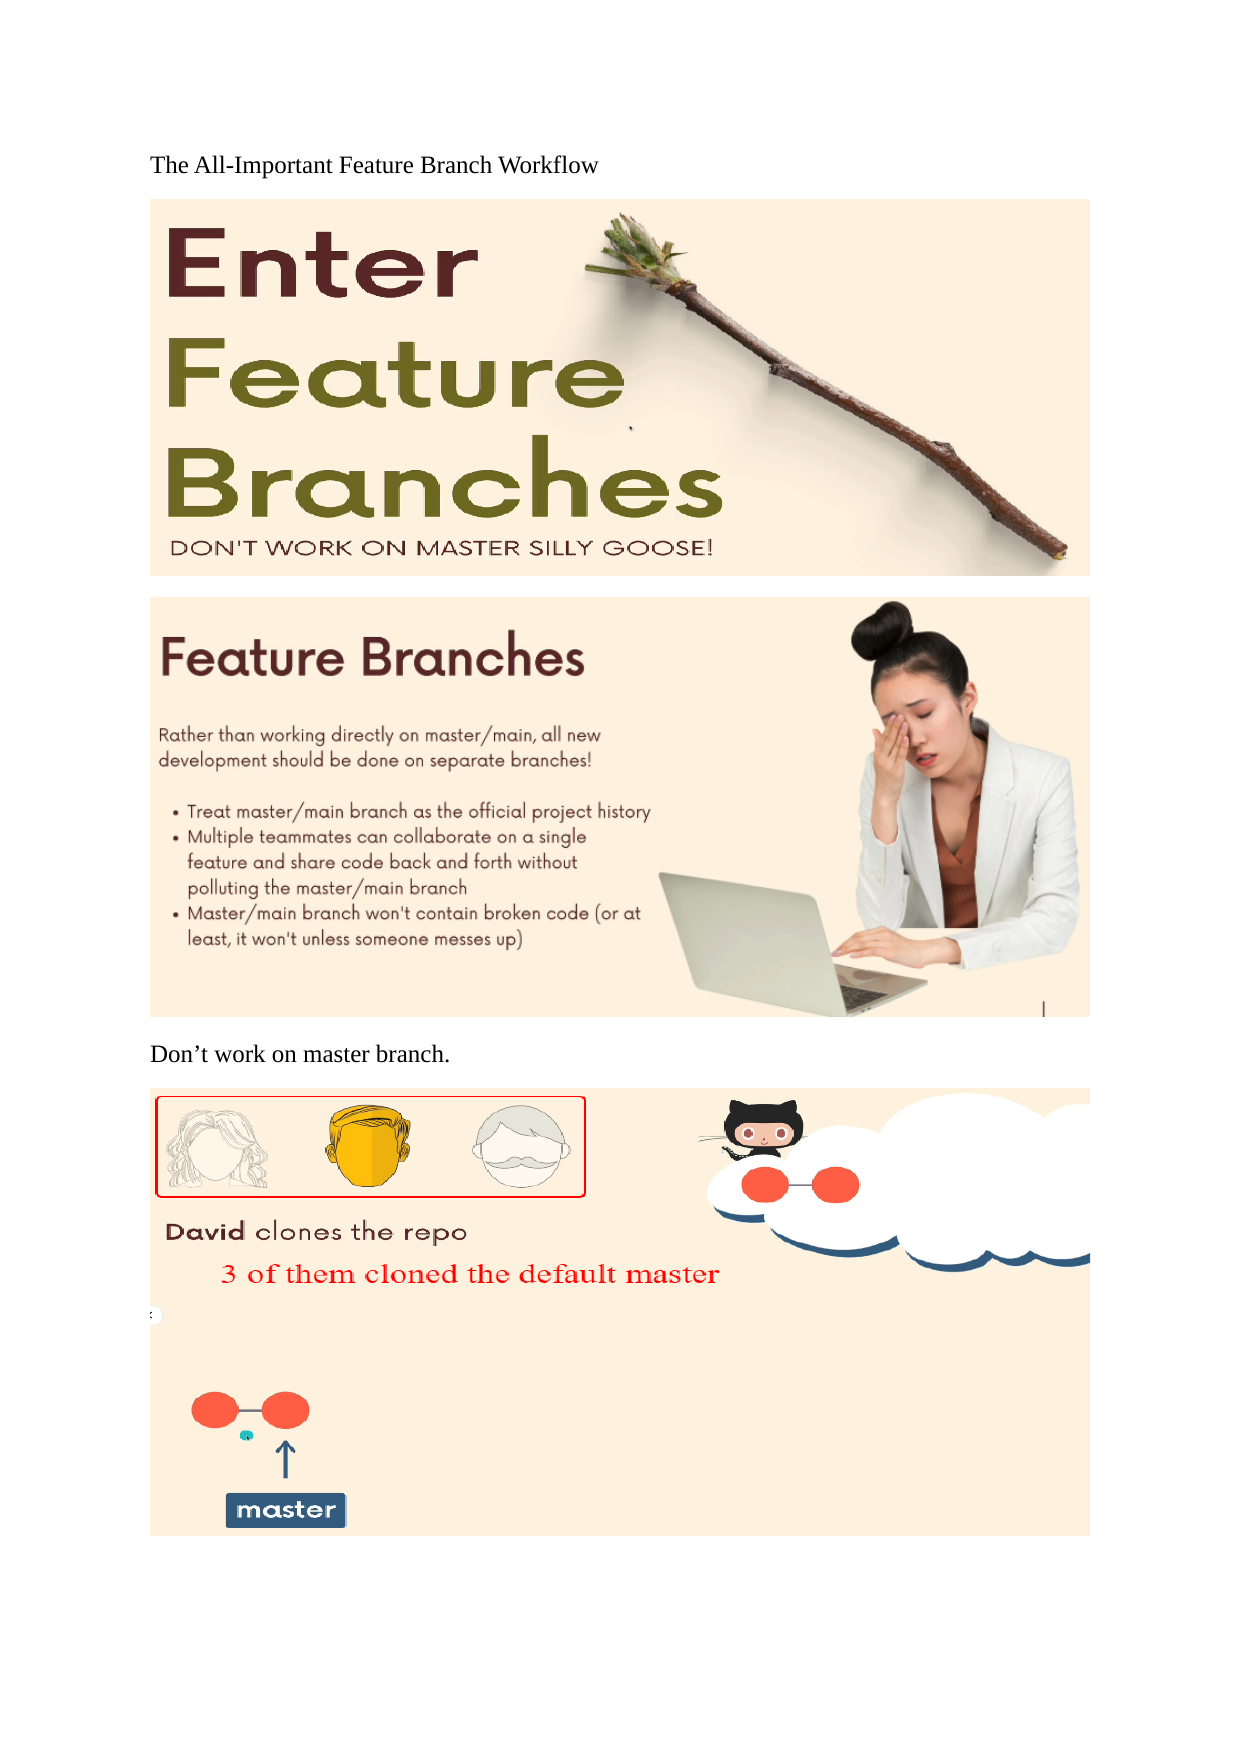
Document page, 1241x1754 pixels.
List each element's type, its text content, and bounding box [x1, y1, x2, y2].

picture [150, 199, 1091, 576]
picture [150, 597, 1091, 1017]
text The All-Important Feature Branch Workflow [150, 150, 1090, 179]
picture [150, 1088, 1091, 1536]
text Don’t work on master branch. [150, 1039, 1090, 1067]
